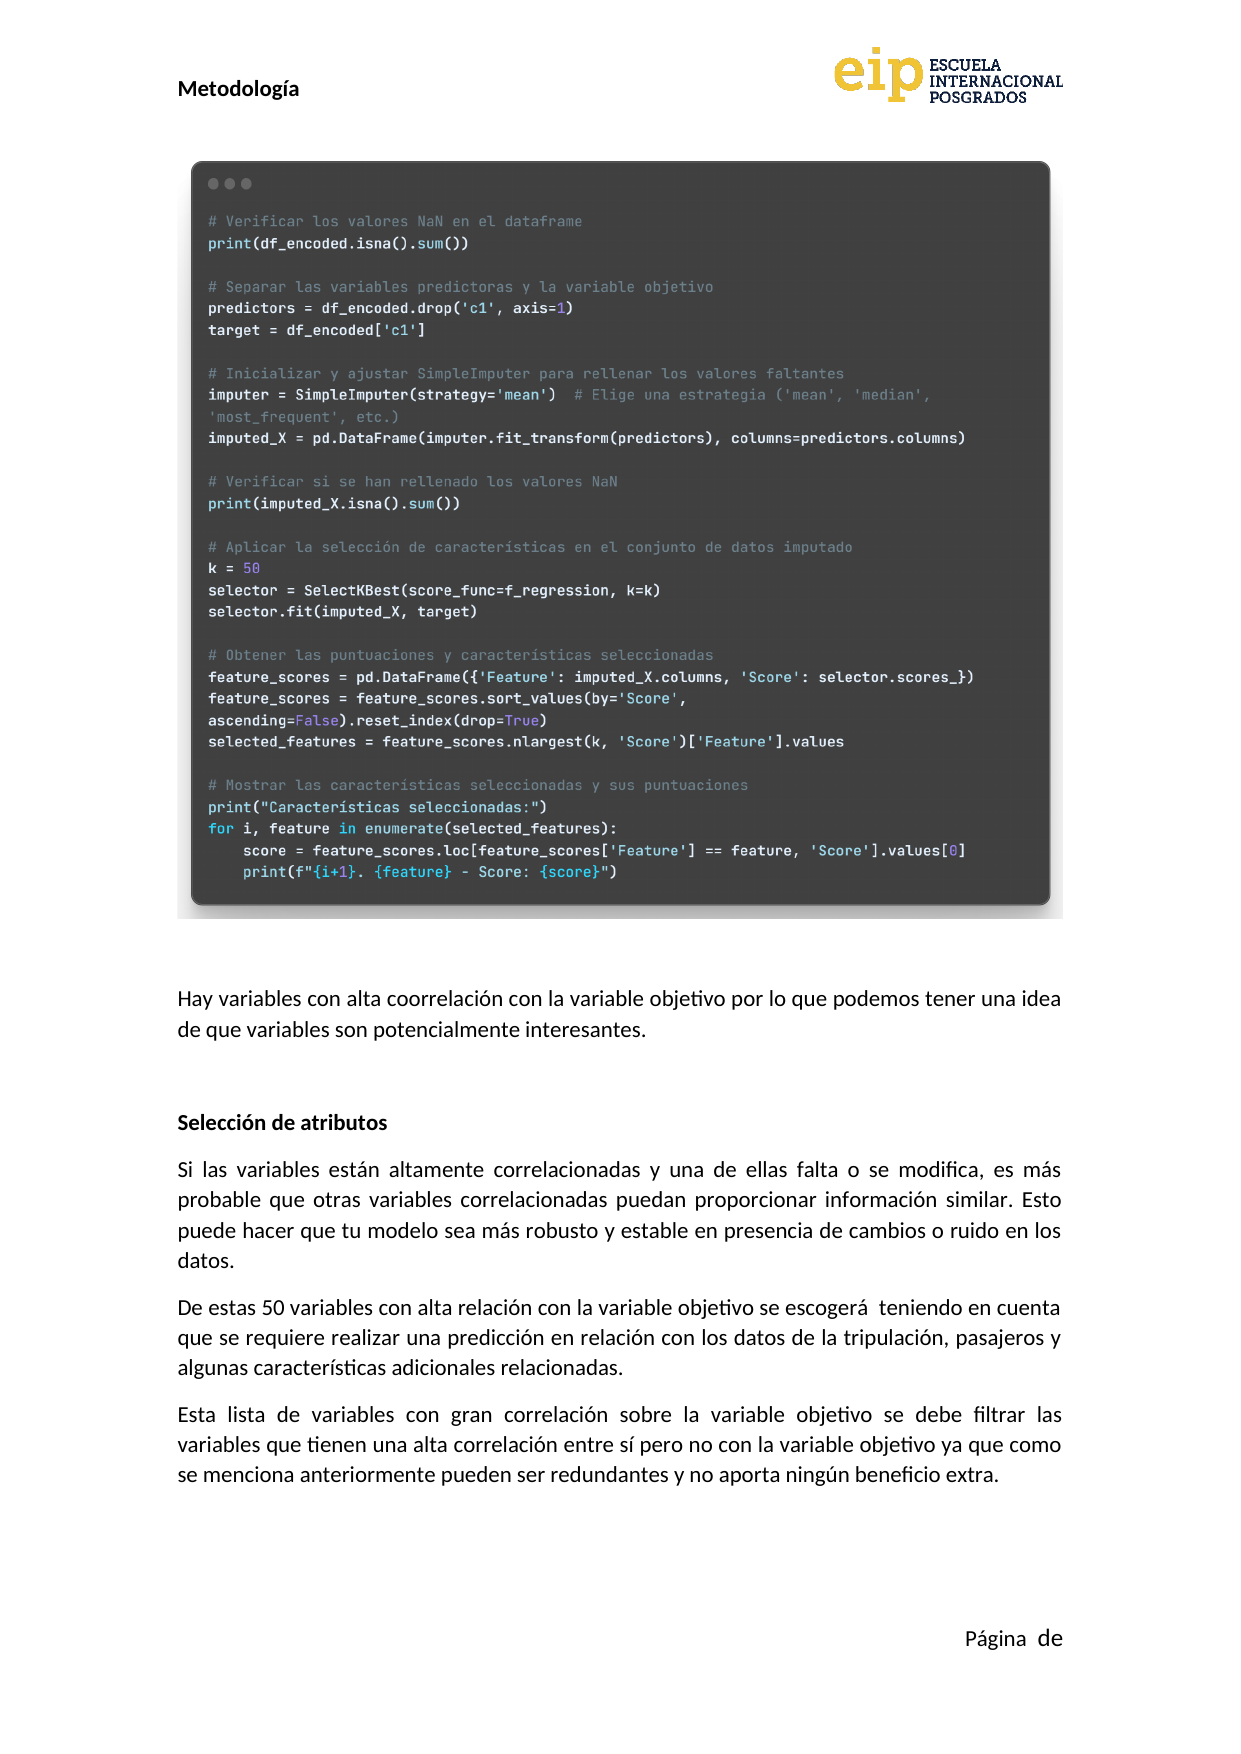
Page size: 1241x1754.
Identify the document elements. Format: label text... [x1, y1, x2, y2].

picture [834, 47, 1063, 103]
text Selección de atributos [177, 1108, 1063, 1137]
text De estas 50 variables con alta relación con la variable objetivo se escogerá teniendo en cuenta que se requiere realizar una predicción en relación con los datos de la tripulación, pasajeros y algunas características adicionales relacionadas. [177, 1293, 1063, 1381]
picture [177, 147, 1063, 919]
text Esta lista de variables con gran correlación sobre la variable objetivo se debe filtrar las variables que tienen una alta correlación entre sí pero no con la variable objetivo ya que como se menciona anteriormente pueden ser redundantes y no aporta ningún beneficio extra. [177, 1400, 1063, 1489]
text Hay variables con alta coorrelación con la variable objetivo por lo que podemos tener una idea de que variables son potencialmente interesantes. [177, 984, 1063, 1043]
text Si las variables están altamente correlacionadas y una de ellas falta o se modifica, es más probable que otras variables correlacionadas puedan proporcionar información similar. Esto puede hacer que tu modelo sea más robusto y estable en presencia de cambios o ruido en los datos. [177, 1155, 1063, 1274]
